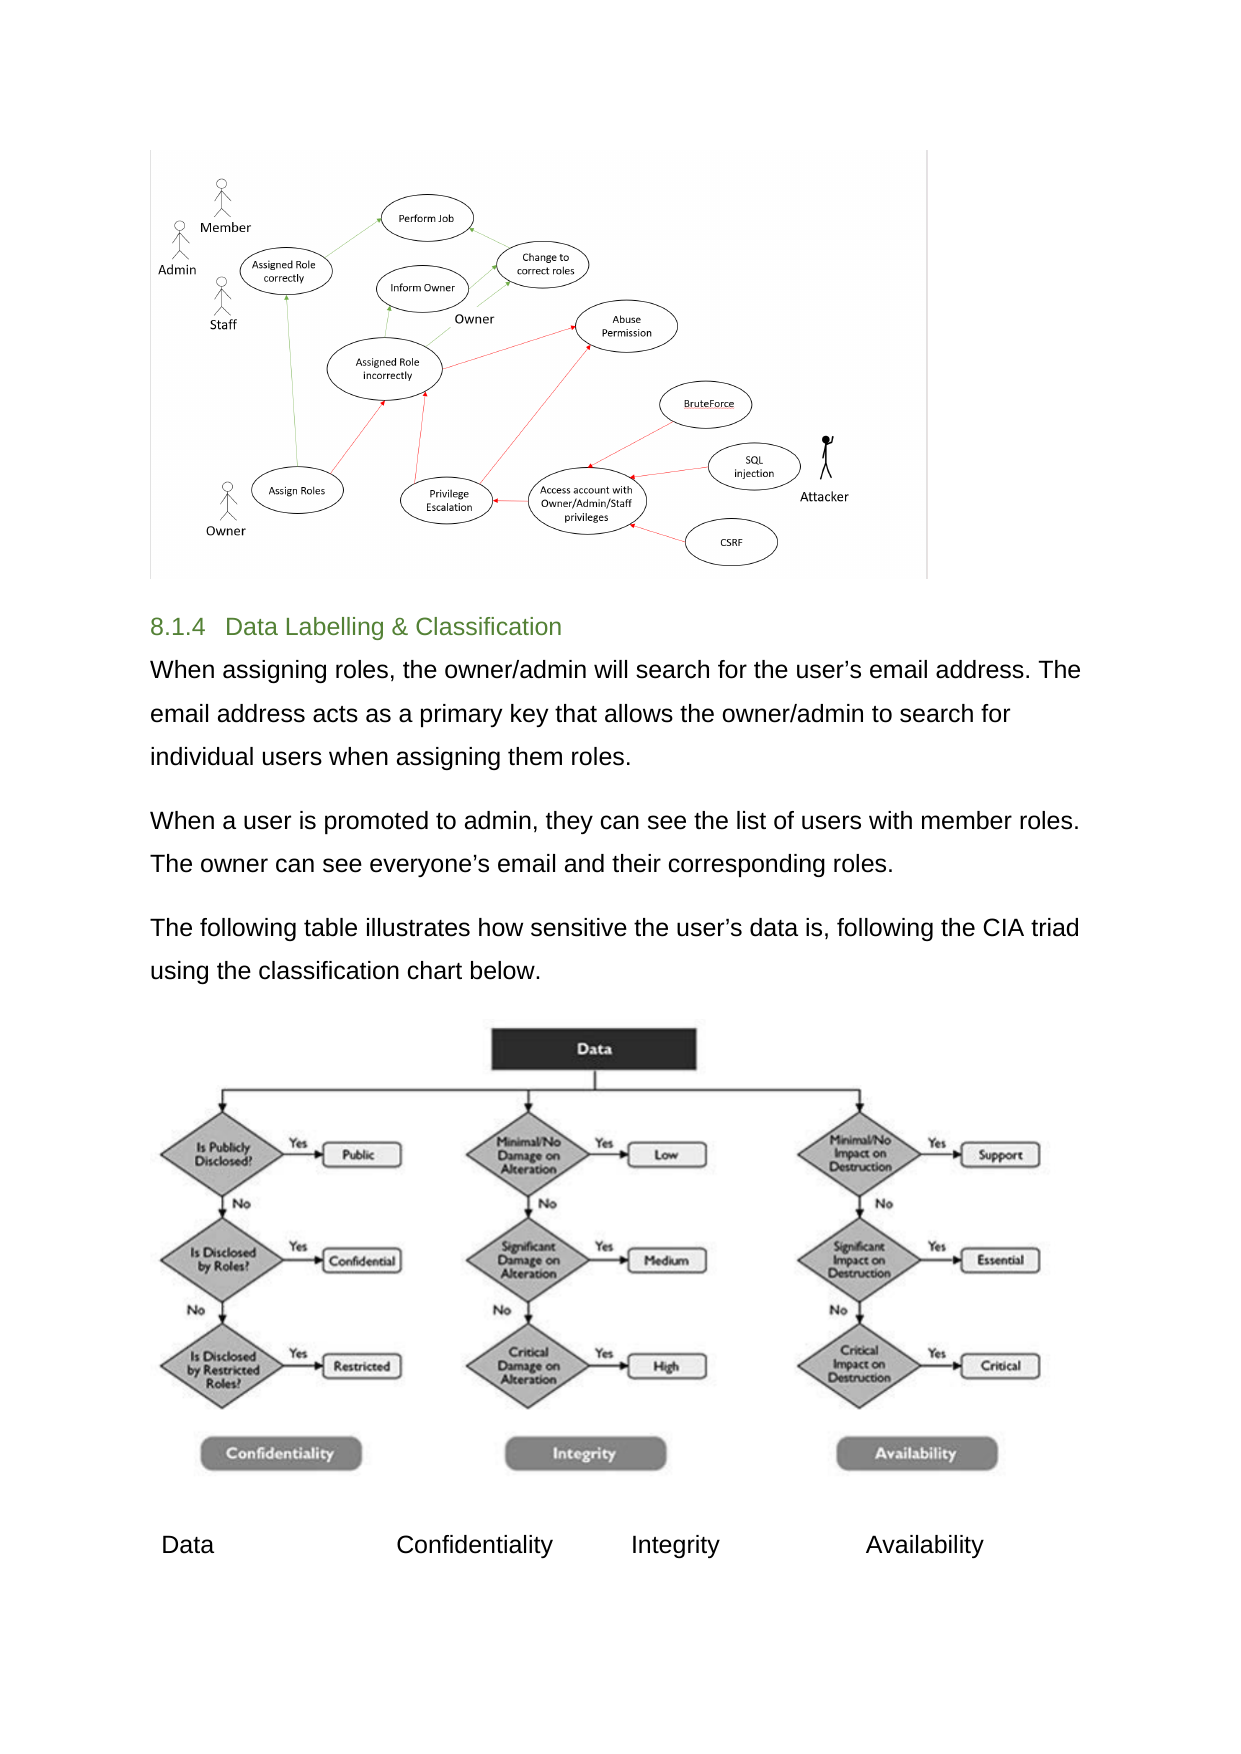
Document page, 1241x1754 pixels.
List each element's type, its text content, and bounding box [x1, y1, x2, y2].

text When assigning roles, the owner/admin will search for the user’s email address. The email address acts as a primary key that allows the owner/admin to search for individual users when assigning them roles. [150, 655, 1090, 770]
text When a user is promoted to admin, they can see the list of users with member roles. The owner can see everyone’s email and their corresponding roles. [150, 806, 1090, 877]
picture [150, 150, 928, 579]
table_header Confidentiality [385, 1530, 619, 1592]
table_header Integrity [620, 1530, 854, 1592]
text The following table illustrates how sensitive the user’s data is, following the CIA triad using the classification chart below. [150, 913, 1090, 984]
table_header Data [150, 1530, 385, 1592]
picture [150, 1019, 1056, 1496]
subtitle Data Labelling & Classification [150, 612, 1090, 641]
table_header Availability [854, 1530, 1089, 1592]
